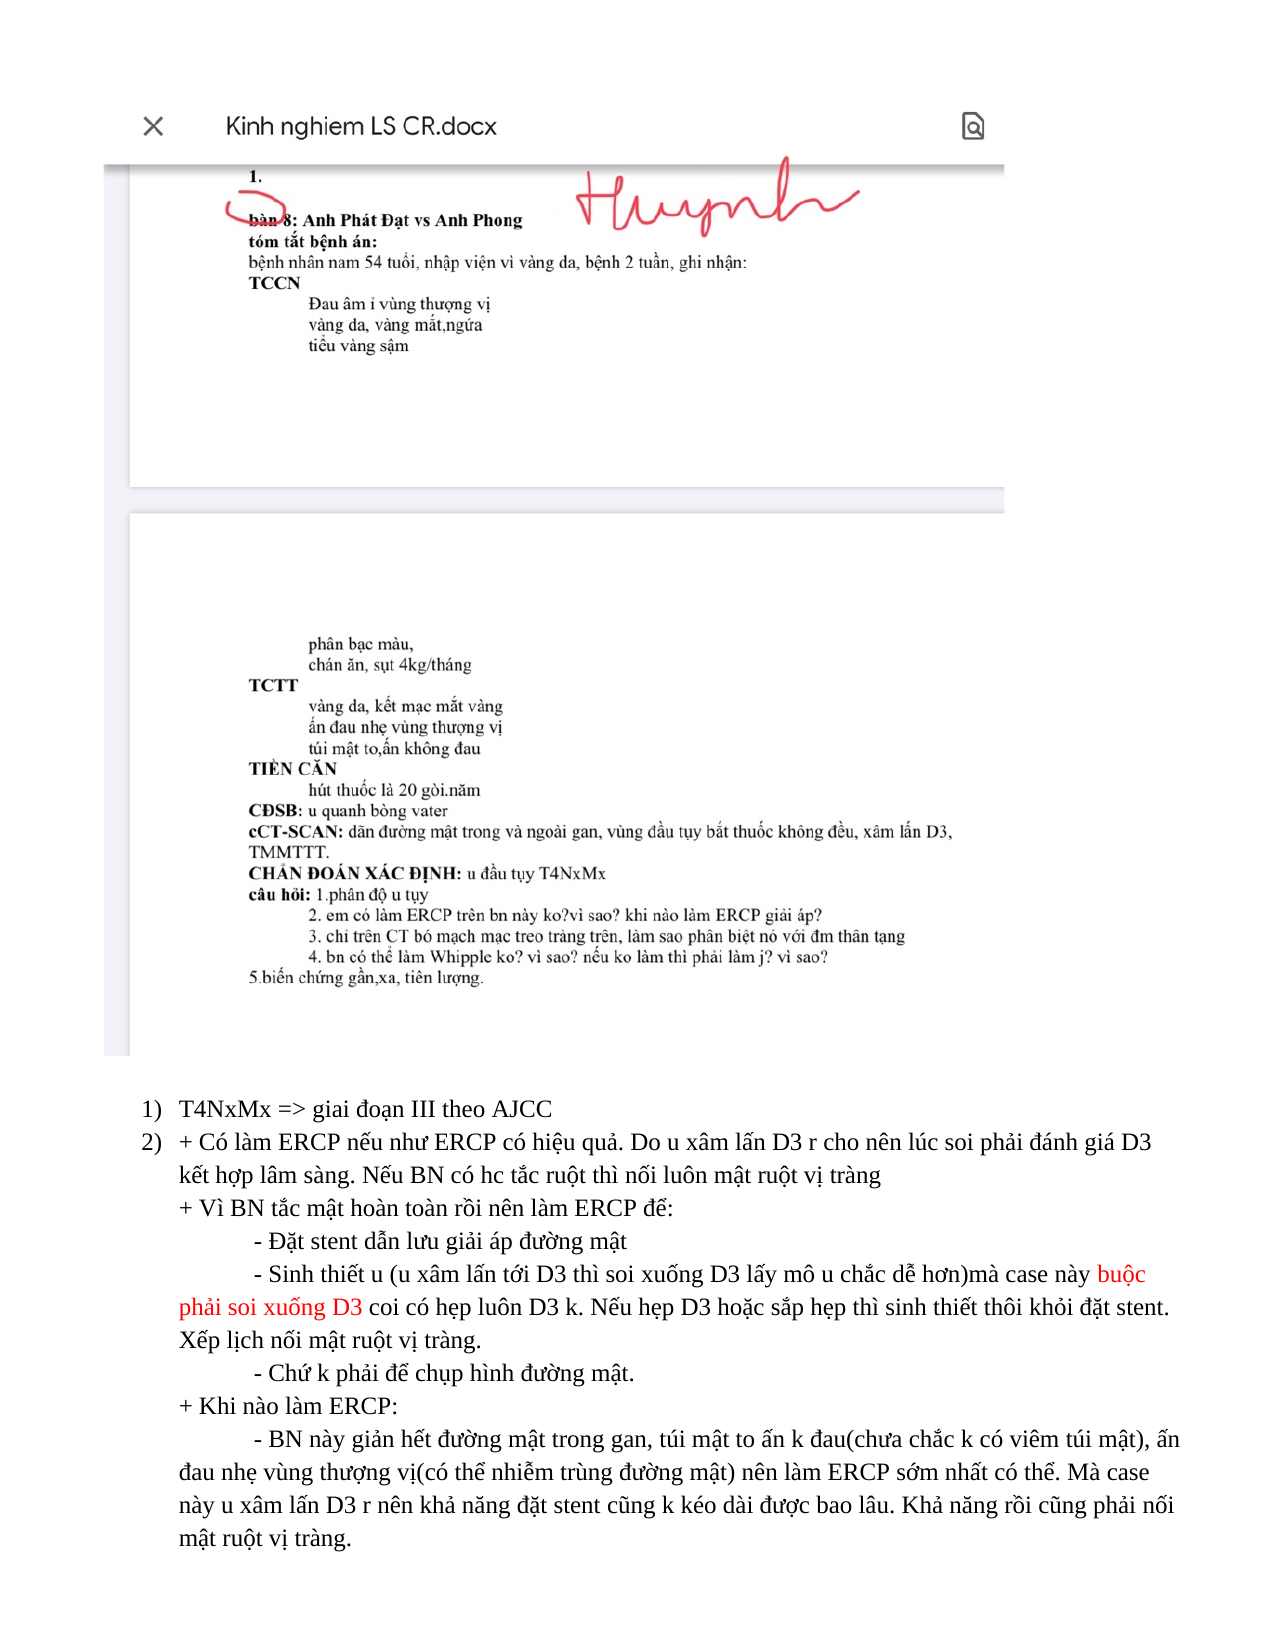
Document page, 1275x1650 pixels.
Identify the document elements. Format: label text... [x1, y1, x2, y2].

list + Có làm ERCP nếu như ERCP có hiệu quả. Do u xâm lấn D3 r cho nên lúc soi phải đánh giá D3 kết hợp lâm sàng. Nếu BN có hc tắc ruột thì nối luôn mật ruột vị tràng + Vì BN tắc mật hoàn toàn rồi nên làm ERCP để: - Đặt stent dẫn lưu giải áp đường mật - Sinh thiết u (u xâm lấn tới D3 thì soi xuống D3 lấy mô u chắc dễ hơn)mà case này buộc phải soi xuống D3 coi có hẹp luôn D3 k. Nếu hẹp D3 hoặc sắp hẹp thì sinh thiết thôi khỏi đặt stent. Xếp lịch nối mật ruột vị tràng. - Chứ k phải để chụp hình đường mật. + Khi nào làm ERCP: - BN này giản hết đường mật trong gan, túi mật to ấn k đau(chưa chắc k có viêm túi mật), ấn đau nhẹ vùng thượng vị(có thể nhiễm trùng đường mật) nên làm ERCP sớm nhất có thể. Mà case này u xâm lấn D3 r nên khả năng đặt stent cũng k kéo dài được bao lâu. Khả năng rồi cũng phải nối mật ruột vị tràng. [141, 1127, 1181, 1552]
list T4NxMx => giai đoạn III theo AJCC [141, 1094, 1181, 1123]
picture [103, 88, 1005, 1056]
